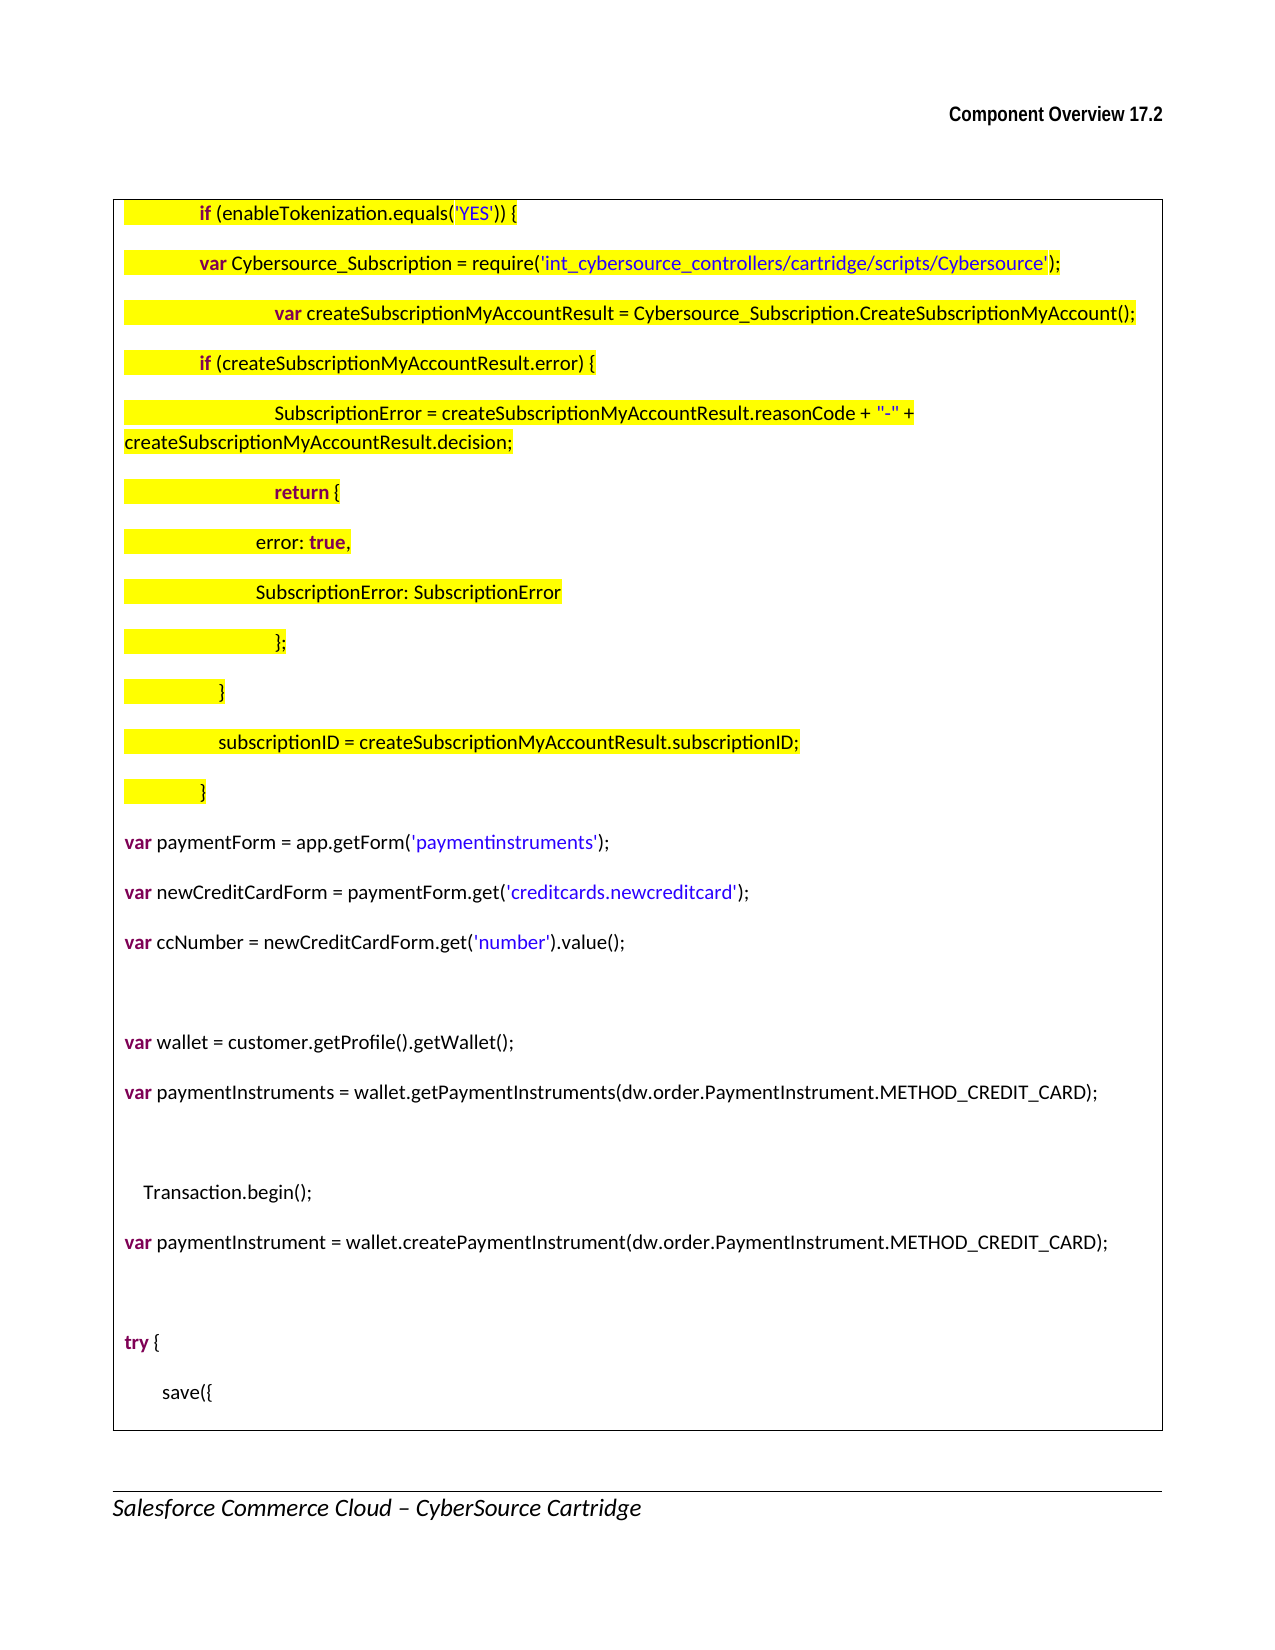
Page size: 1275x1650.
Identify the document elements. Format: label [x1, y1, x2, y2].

table_header [114, 200, 1162, 1429]
